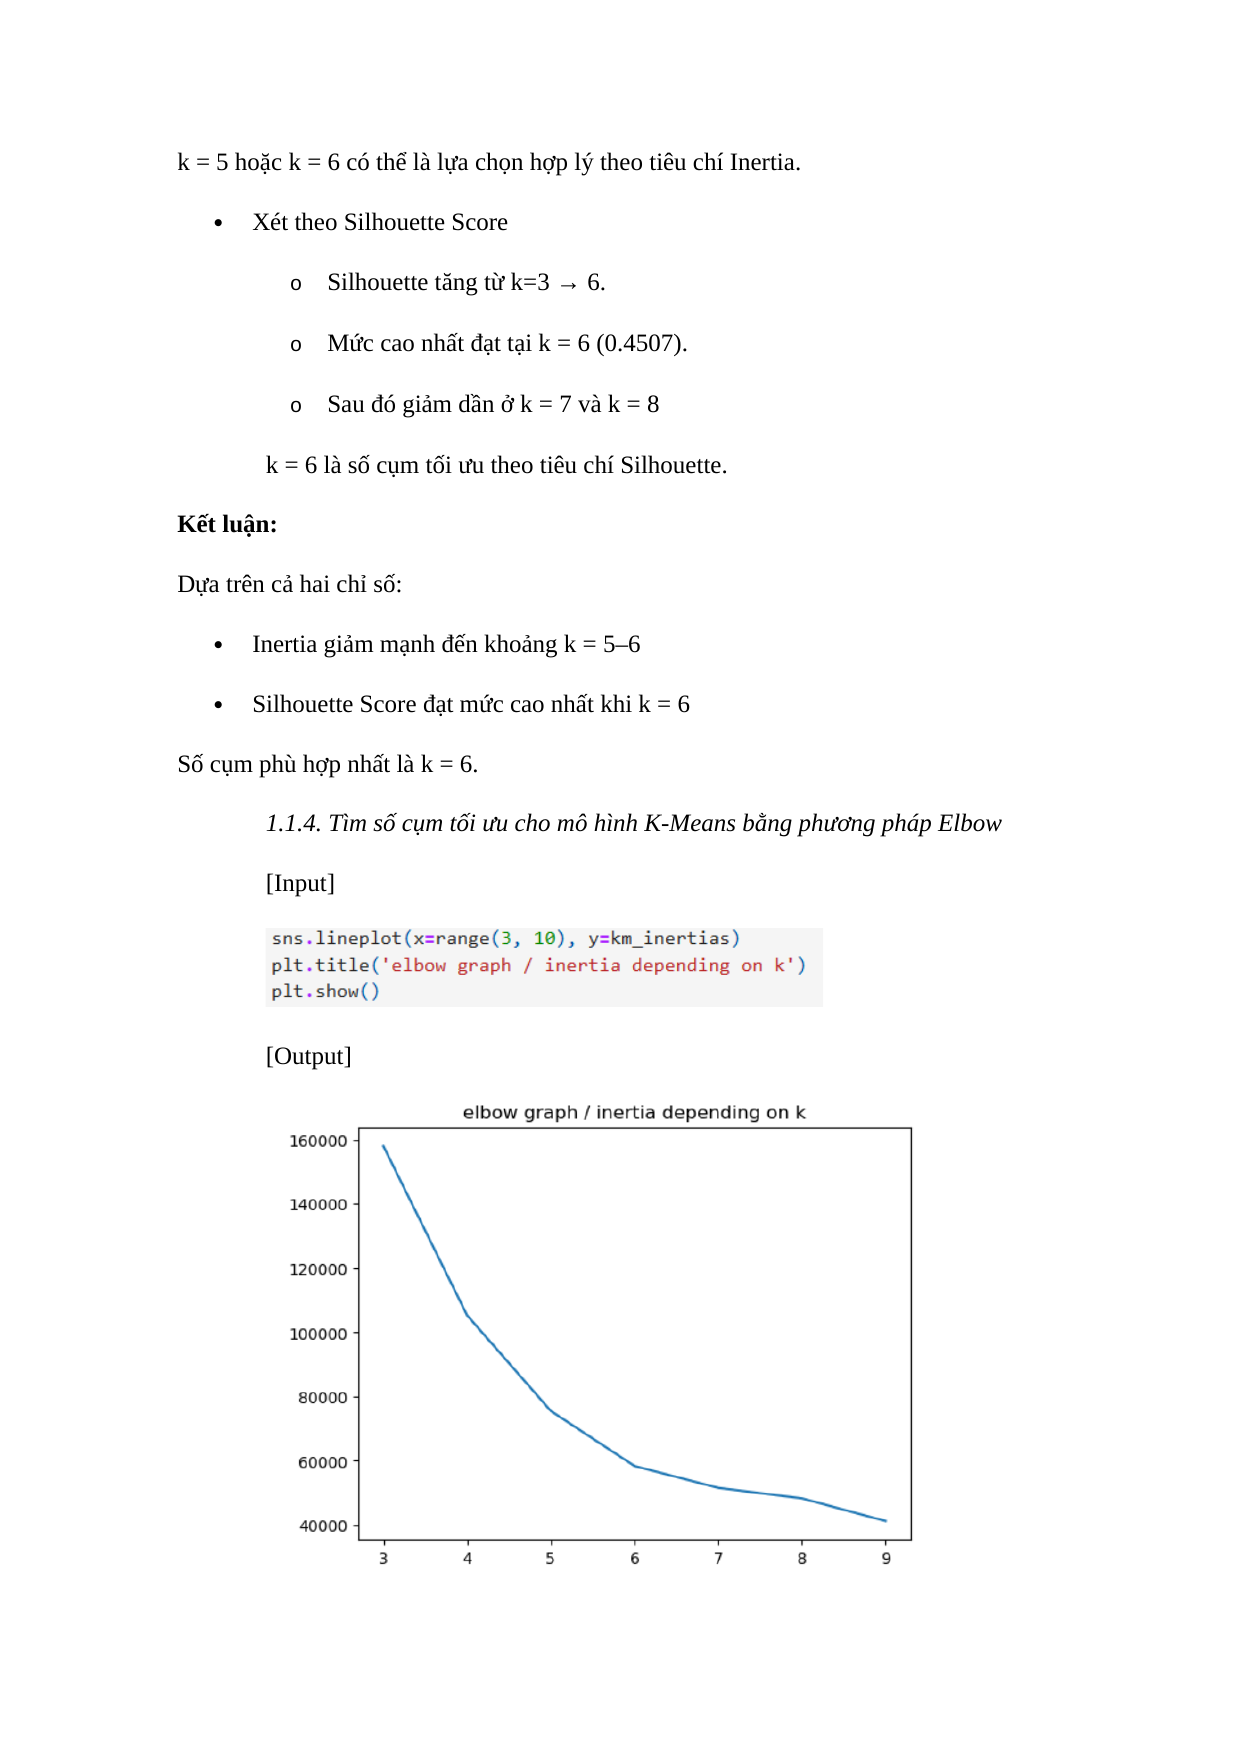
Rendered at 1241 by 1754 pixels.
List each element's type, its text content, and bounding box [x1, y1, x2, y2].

text 1.1.4. Tìm số cụm tối ưu cho mô hình K-Means bằng phương pháp Elbow [266, 808, 1122, 837]
list Xét theo Silhouette Score [214, 207, 1122, 236]
list Silhouette tăng từ k=3 → 6. [289, 267, 1122, 296]
list Silhouette Score đạt mức cao nhất khi k = 6 [214, 689, 1122, 718]
text [Output] [266, 1041, 1122, 1069]
text Số cụm phù hợp nhất là k = 6. [177, 749, 1122, 777]
text k = 5 hoặc k = 6 có thể là lựa chọn hợp lý theo tiêu chí Inertia. [177, 147, 1122, 176]
picture [265, 1100, 931, 1577]
list Mức cao nhất đạt tại k = 6 (0.4507). [289, 328, 1122, 357]
text k = 6 là số cụm tối ưu theo tiêu chí Silhouette. [266, 450, 1122, 478]
text Kết luận: [177, 509, 1122, 538]
list Sau đó giảm dần ở k = 7 và k = 8 [289, 389, 1122, 418]
text [Input] [266, 868, 1122, 897]
list Inertia giảm mạnh đến khoảng k = 5–6 [214, 629, 1122, 658]
picture [265, 928, 824, 1007]
text Dựa trên cả hai chỉ số: [177, 569, 1122, 598]
